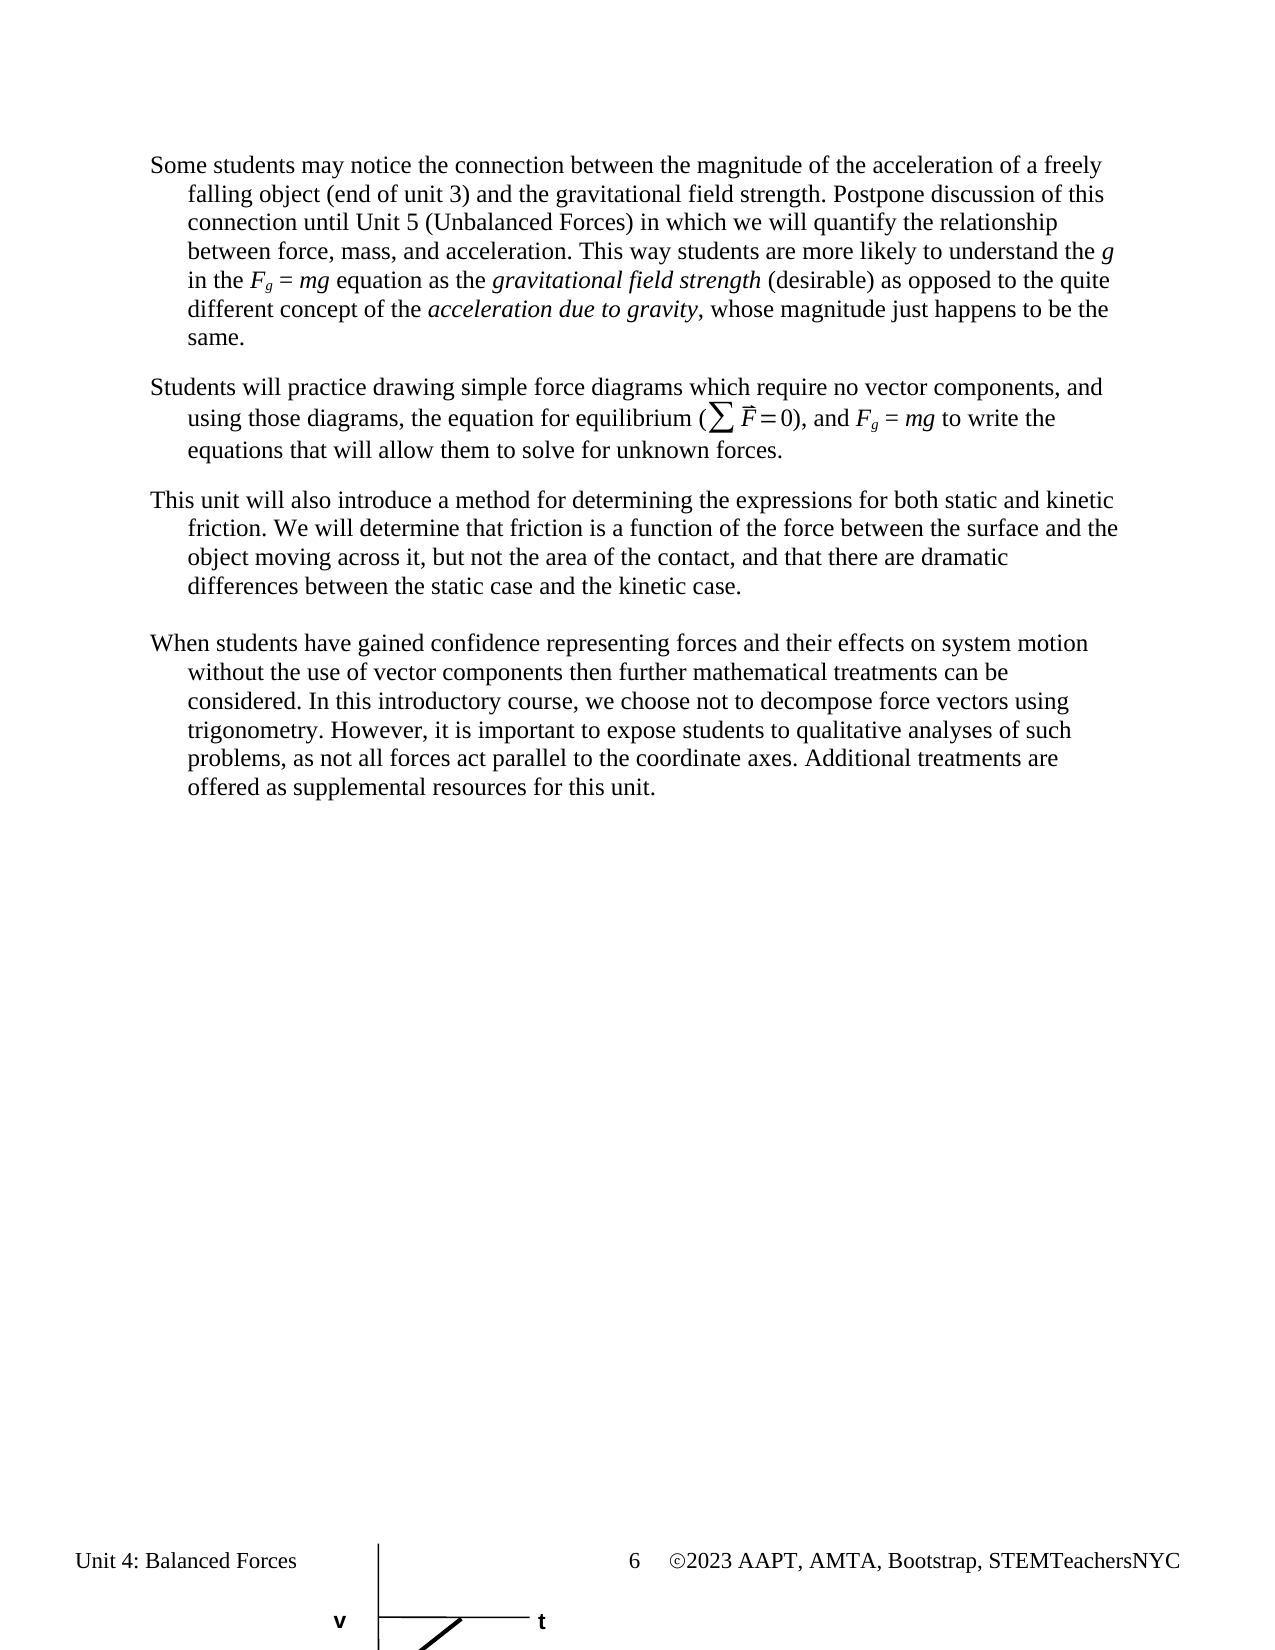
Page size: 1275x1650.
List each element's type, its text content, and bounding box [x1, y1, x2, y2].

text Students will practice drawing simple force diagrams which require no vector components, and using those diagrams, the equation for equilibrium (), and Fg = mg to write the equations that will allow them to solve for unknown forces. [150, 372, 1125, 464]
text This unit will also introduce a method for determining the expressions for both static and kinetic friction. We will determine that friction is a function of the force between the surface and the object moving across it, but not the area of the contact, and that there are dramatic differences between the static case and the kinetic case. [150, 485, 1125, 600]
text When students have gained confidence representing forces and their effects on system motion without the use of vector components then further mathematical treatments can be considered. In this introductory course, we choose not to decompose force vectors using trigonometry. However, it is important to expose students to qualitative analyses of such problems, as not all forces act parallel to the coordinate axes. Additional treatments are offered as supplemental resources for this unit. [150, 628, 1125, 801]
text Some students may notice the connection between the magnitude of the acceleration of a freely falling object (end of unit 3) and the gravitational field strength. Postpone discussion of this connection until Unit 5 (Unbalanced Forces) in which we will quantify the relationship between force, mass, and acceleration. This way students are more likely to understand the g in the Fg = mg equation as the gravitational field strength (desirable) as opposed to the quite different concept of the acceleration due to gravity, whose magnitude just happens to be the same. [150, 150, 1125, 351]
